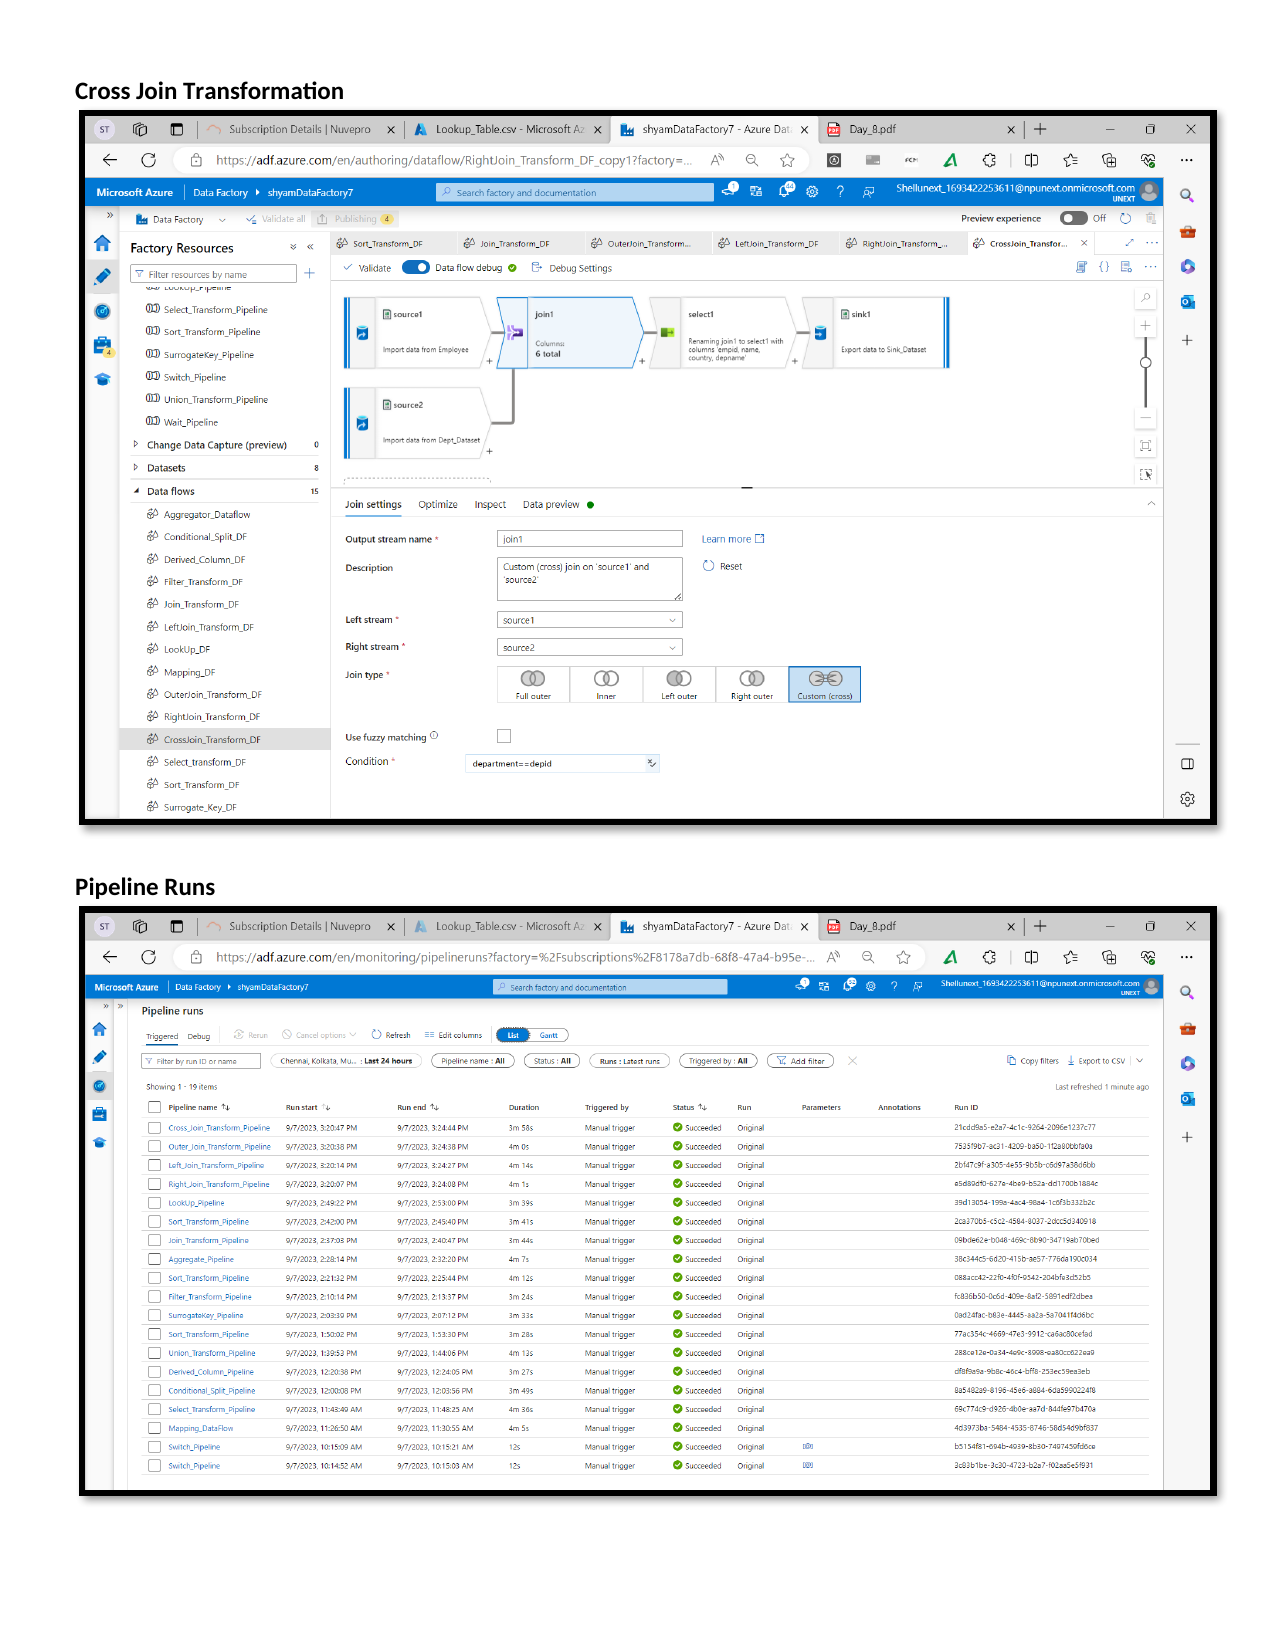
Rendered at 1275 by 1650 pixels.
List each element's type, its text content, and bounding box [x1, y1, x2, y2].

picture [85, 116, 1210, 819]
picture [85, 913, 1210, 1490]
